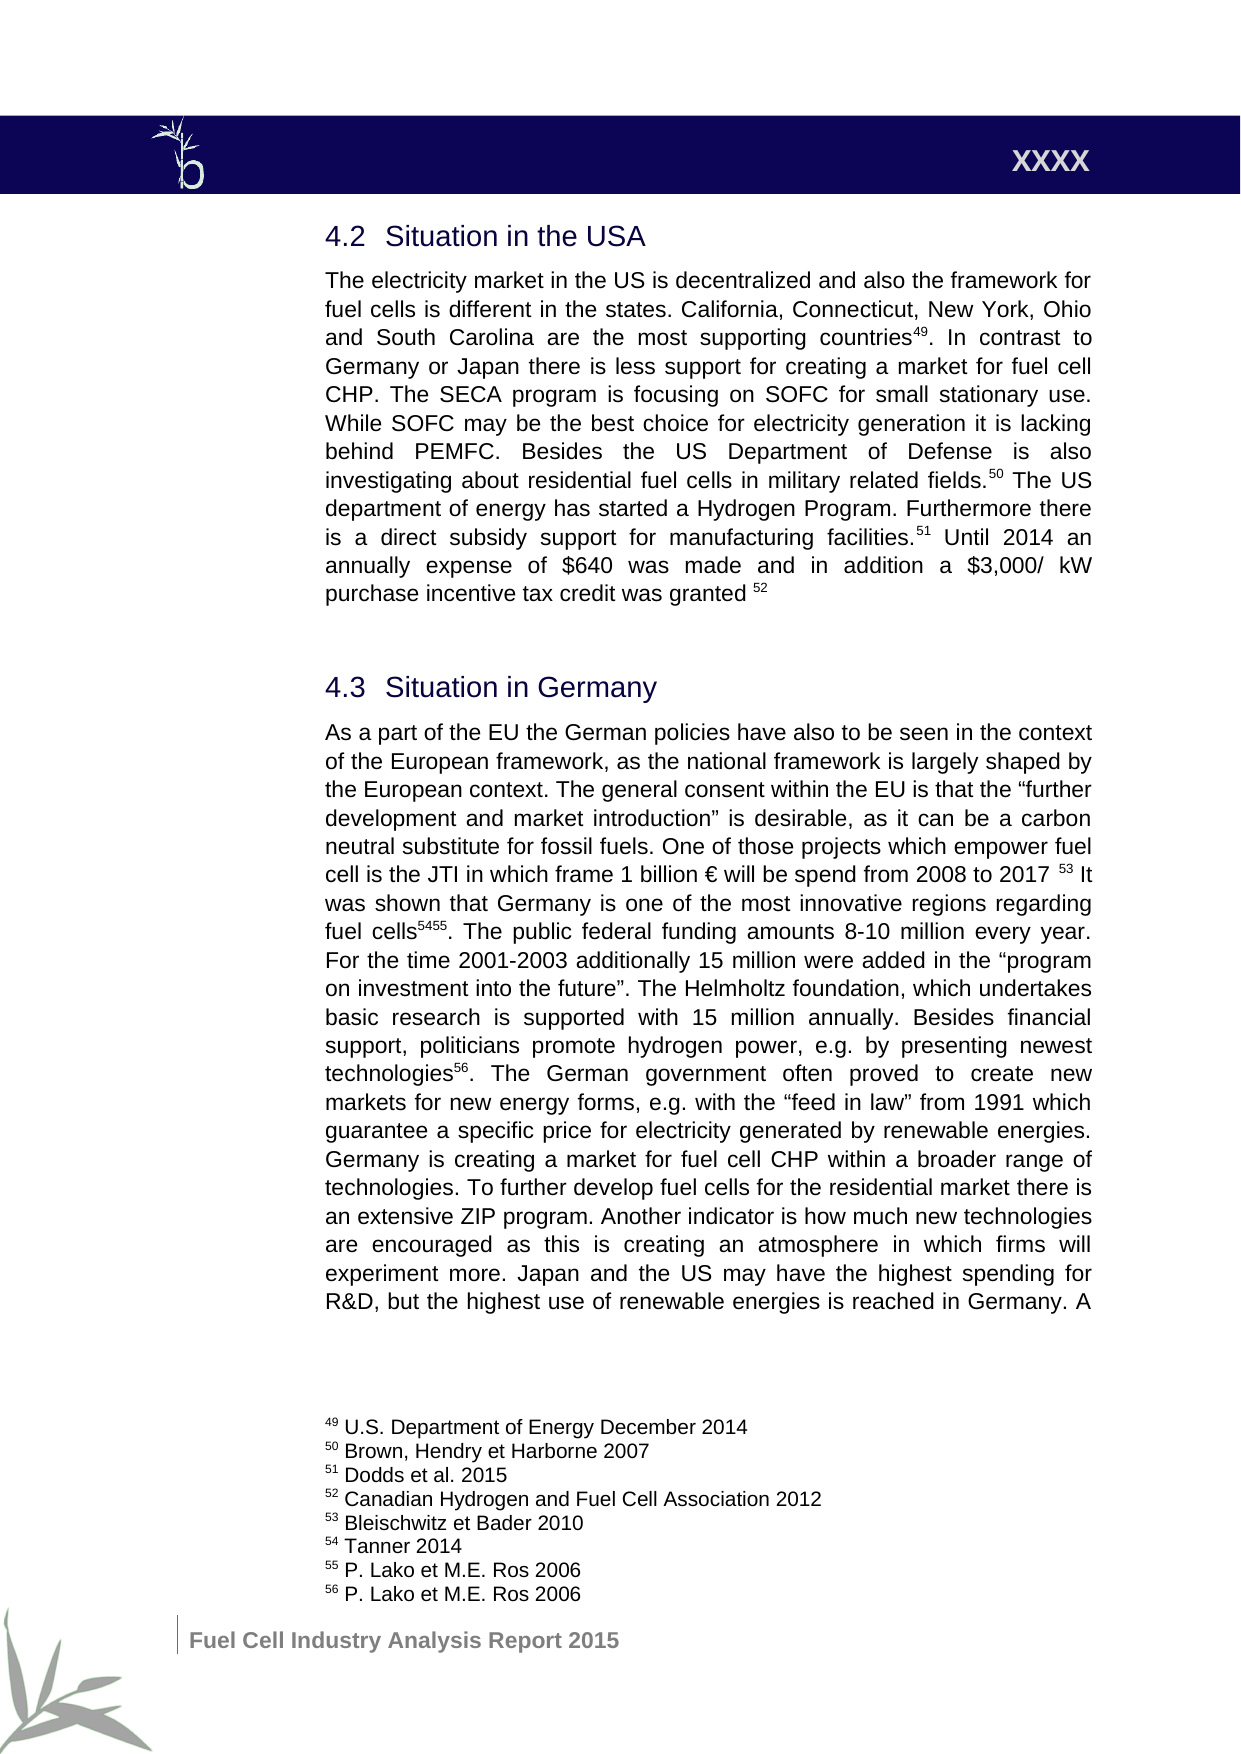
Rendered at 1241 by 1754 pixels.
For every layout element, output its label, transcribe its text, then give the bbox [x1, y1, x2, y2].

picture [0, 1607, 169, 1754]
subtitle Situation in Germany [325, 671, 1092, 704]
text The electricity market in the US is decentralized and also the framework for fuel cells is different in the states. California, Connecticut, New York, Ohio and South Carolina are the most supporting countries. In contrast to Germany or Japan there is less support for creating a market for fuel cell CHP. The SECA program is focusing on SOFC for small stationary use. While SOFC may be the best choice for electricity generation it is lacking behind PEMFC. Besides the US Department of Defense is also investigating about residential fuel cells in military related fields. The US department of energy has started a Hydrogen Program. Furthermore there is a direct subsidy support for manufacturing facilities. Until 2014 an annually expense of $640 was made and in addition a $3,000/ kW purchase incentive tax credit was granted [325, 267, 1092, 607]
subtitle Situation in the USA [325, 219, 1092, 252]
